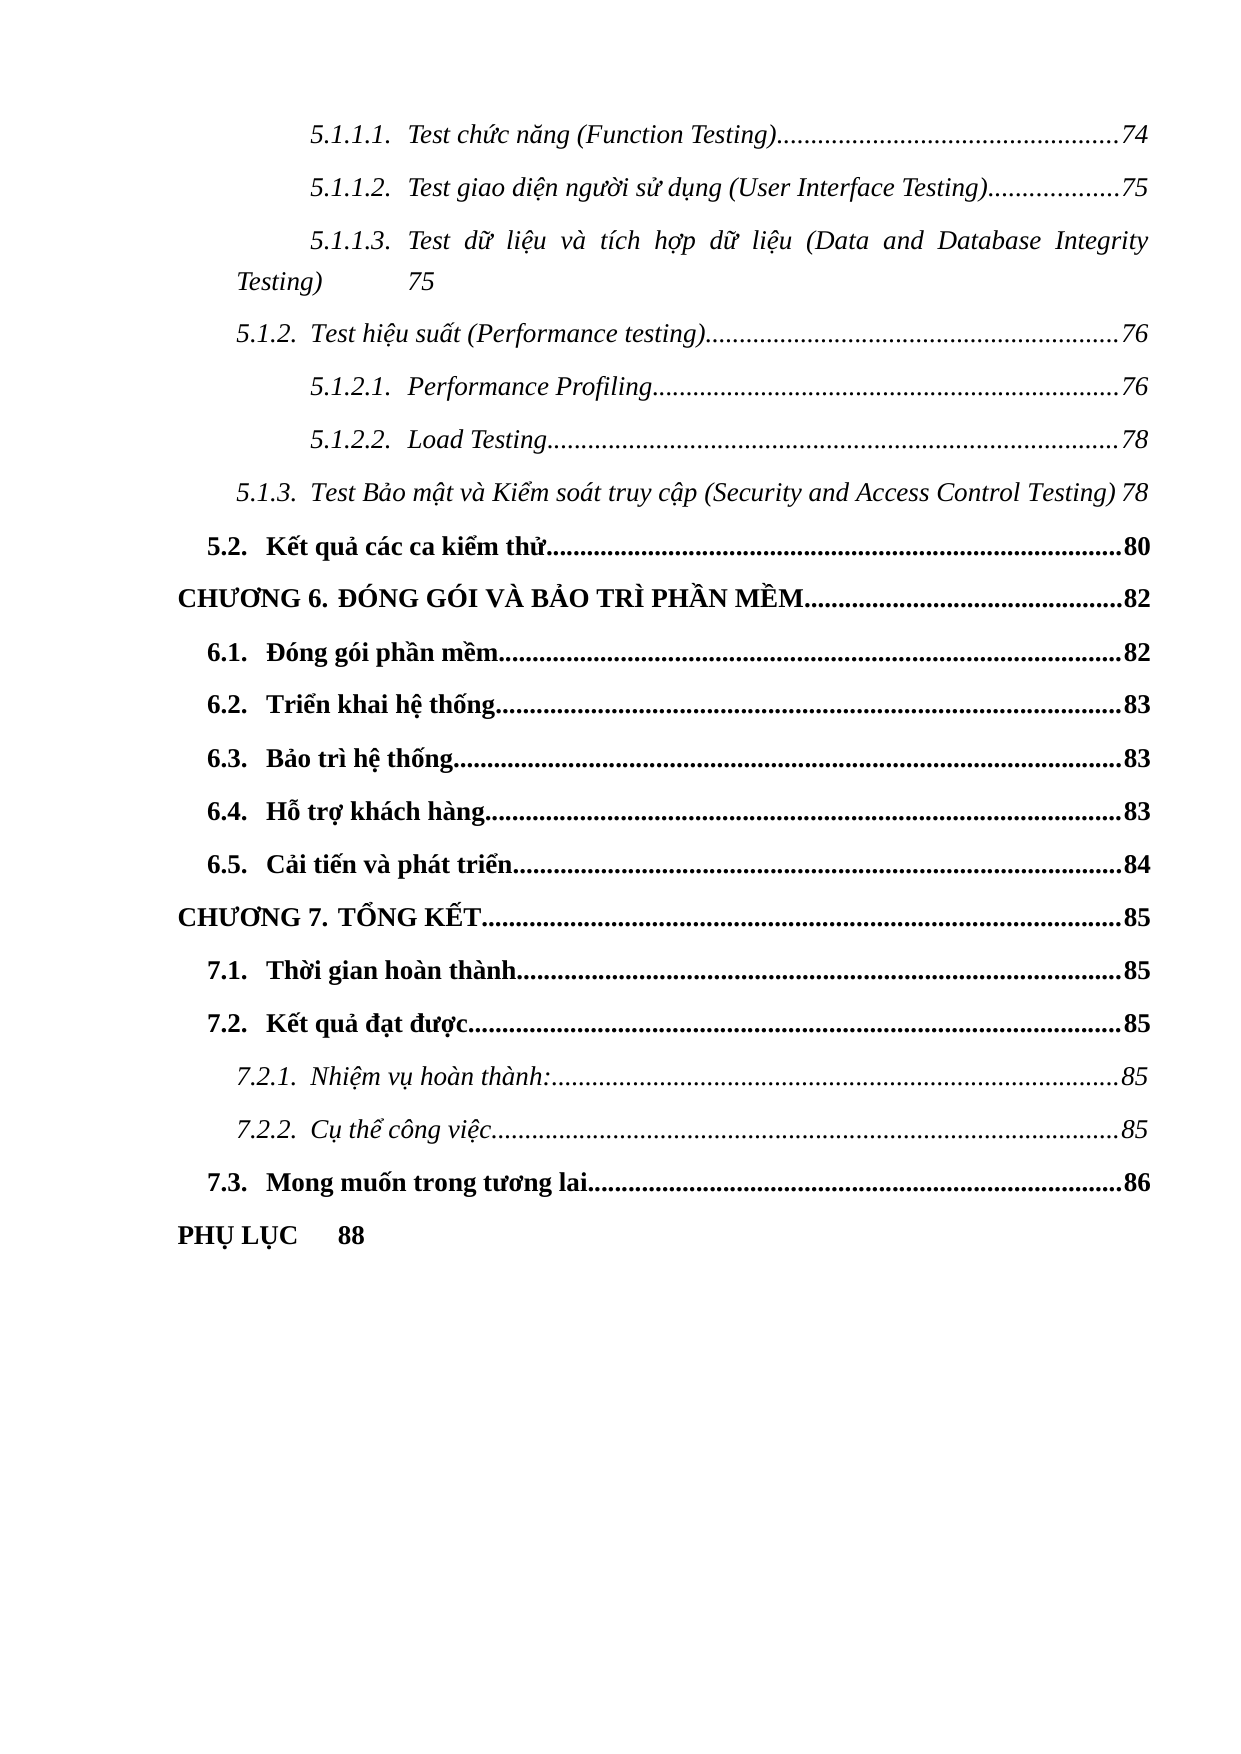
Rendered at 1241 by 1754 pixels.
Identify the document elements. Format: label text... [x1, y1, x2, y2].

text 5.1.2. Test hiệu suất (Performance testing) 76 [236, 317, 1152, 349]
text CHƯƠNG 6. ĐÓNG GÓI VÀ BẢO TRÌ PHẦN MỀM 82 [177, 583, 1152, 614]
text 5.2. Kết quả các ca kiểm thử 80 [207, 529, 1152, 561]
text 6.4. Hỗ trợ khách hàng 83 [207, 795, 1152, 826]
text 5.1.2.2. Load Testing 78 [236, 423, 1152, 455]
text 5.1.1.1. Test chức năng (Function Testing) 74 [236, 118, 1152, 149]
text 7.2.1. Nhiệm vụ hoàn thành: 85 [236, 1060, 1152, 1091]
text PHỤ LỤC 88 [177, 1219, 1152, 1250]
text 6.3. Bảo trì hệ thống 83 [207, 742, 1152, 773]
text 5.1.2.1. Performance Profiling 76 [236, 371, 1152, 402]
text 5.1.1.2. Test giao diện người sử dụng (User Interface Testing) 75 [236, 171, 1152, 202]
text 6.5. Cải tiến và phát triển 84 [207, 848, 1152, 879]
text 5.1.1.3. Test dữ liệu và tích hợp dữ liệu (Data and Database Integrity Testing) 75 [236, 224, 1152, 296]
text 5.1.3. Test Bảo mật và Kiểm soát truy cập (Security and Access Control Testing) 78 [236, 477, 1152, 508]
text 6.1. Đóng gói phần mềm 82 [207, 636, 1152, 667]
text 7.2. Kết quả đạt được 85 [207, 1007, 1152, 1038]
text 7.1. Thời gian hoàn thành 85 [207, 954, 1152, 985]
text 6.2. Triển khai hệ thống 83 [207, 689, 1152, 720]
text 7.3. Mong muốn trong tương lai 86 [207, 1166, 1152, 1197]
text CHƯƠNG 7. TỔNG KẾT 85 [177, 901, 1152, 932]
text 7.2.2. Cụ thể công việc 85 [236, 1113, 1152, 1144]
